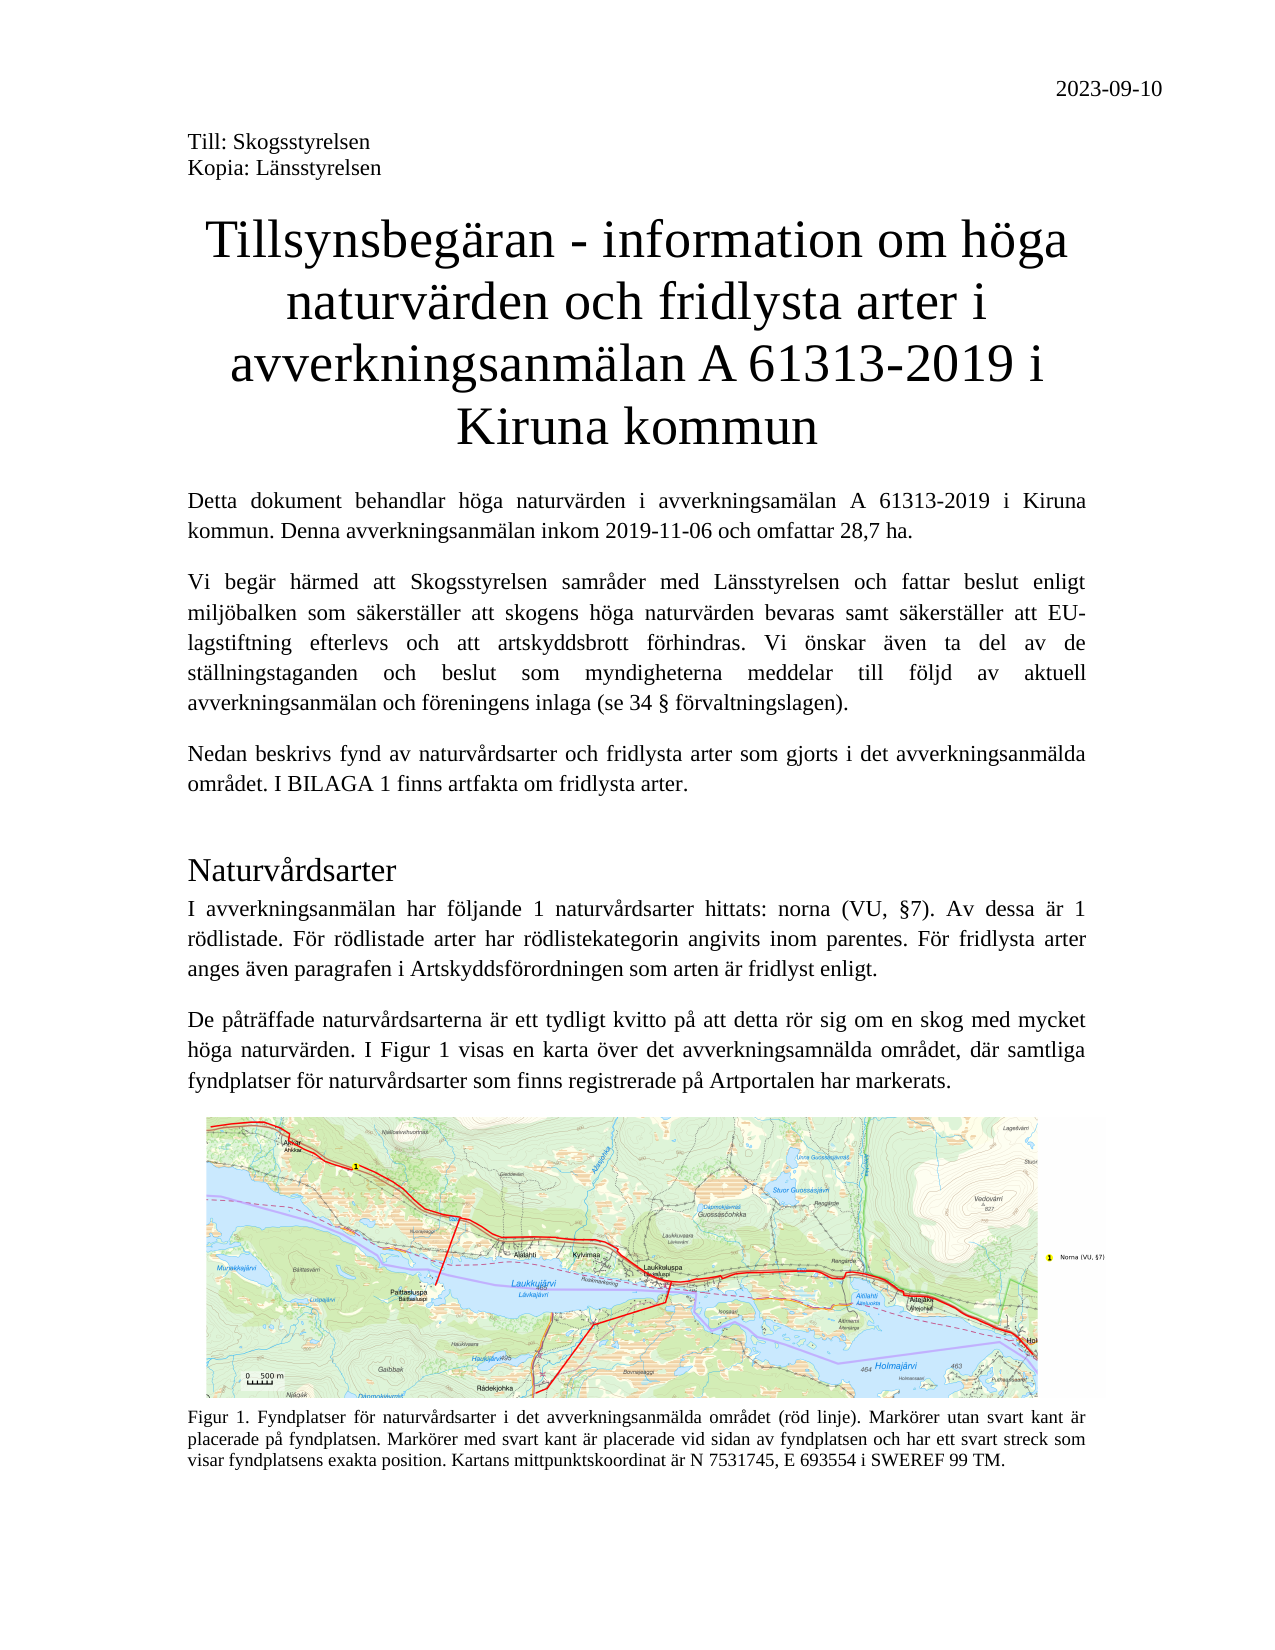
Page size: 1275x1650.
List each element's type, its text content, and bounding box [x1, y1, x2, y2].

text Detta dokument behandlar höga naturvärden i avverkningsamälan A 61313-2019 i Kiruna kommun. Denna avverkningsanmälan inkom 2019-11-06 och omfattar 28,7 ha. [187, 487, 1087, 544]
text Nedan beskrivs fynd av naturvårdsarter och fridlysta arter som gjorts i det avverkningsanmälda området. I BILAGA 1 finns artfakta om fridlysta arter. [187, 740, 1087, 797]
text Figur 1. Fyndplatser för naturvårdsarter i det avverkningsanmälda området (röd linje). Markörer utan svart kant är placerade på fyndplatsen. Markörer med svart kant är placerade vid sidan av fyndplatsen och har ett svart streck som visar fyndplatsens exakta position. Kartans mittpunktskoordinat är N 7531745, E 693554 i SWEREF 99 TM. [187, 1406, 1087, 1471]
text De påträffade naturvårdsarterna är ett tydligt kvitto på att detta rör sig om en skog med mycket höga naturvärden. I Figur 1 visas en karta över det avverkningsamnälda området, där samtliga fyndplatser för naturvårdsarter som finns registrerade på Artportalen har markerats. [187, 1006, 1087, 1093]
title Tillsynsbegäran - information om höga naturvärden och fridlysta arter i avverkningsanmälan A 61313-2019 i Kiruna kommun [187, 207, 1087, 456]
subtitle Naturvårdsarter [187, 851, 1087, 889]
text I avverkningsanmälan har följande 1 naturvårdsarter hittats: norna (VU, §7). Av dessa är 1 rödlistade. För rödlistade arter har rödlistekategorin angivits inom parentes. För fridlysta arter anges även paragrafen i Artskyddsförordningen som arten är fridlyst enligt. [187, 895, 1087, 982]
text Vi begär härmed att Skogsstyrelsen samråder med Länsstyrelsen och fattar beslut enligt miljöbalken som säkerställer att skogens höga naturvärden bevaras samt säkerställer att EU-lagstiftning efterlevs och att artskyddsbrott förhindras. Vi önskar även ta del av de ställningstaganden och beslut som myndigheterna meddelar till följd av aktuell avverkningsanmälan och föreningens inlaga (se 34 § förvaltningslagen). [187, 568, 1087, 716]
picture [206, 1117, 1107, 1398]
